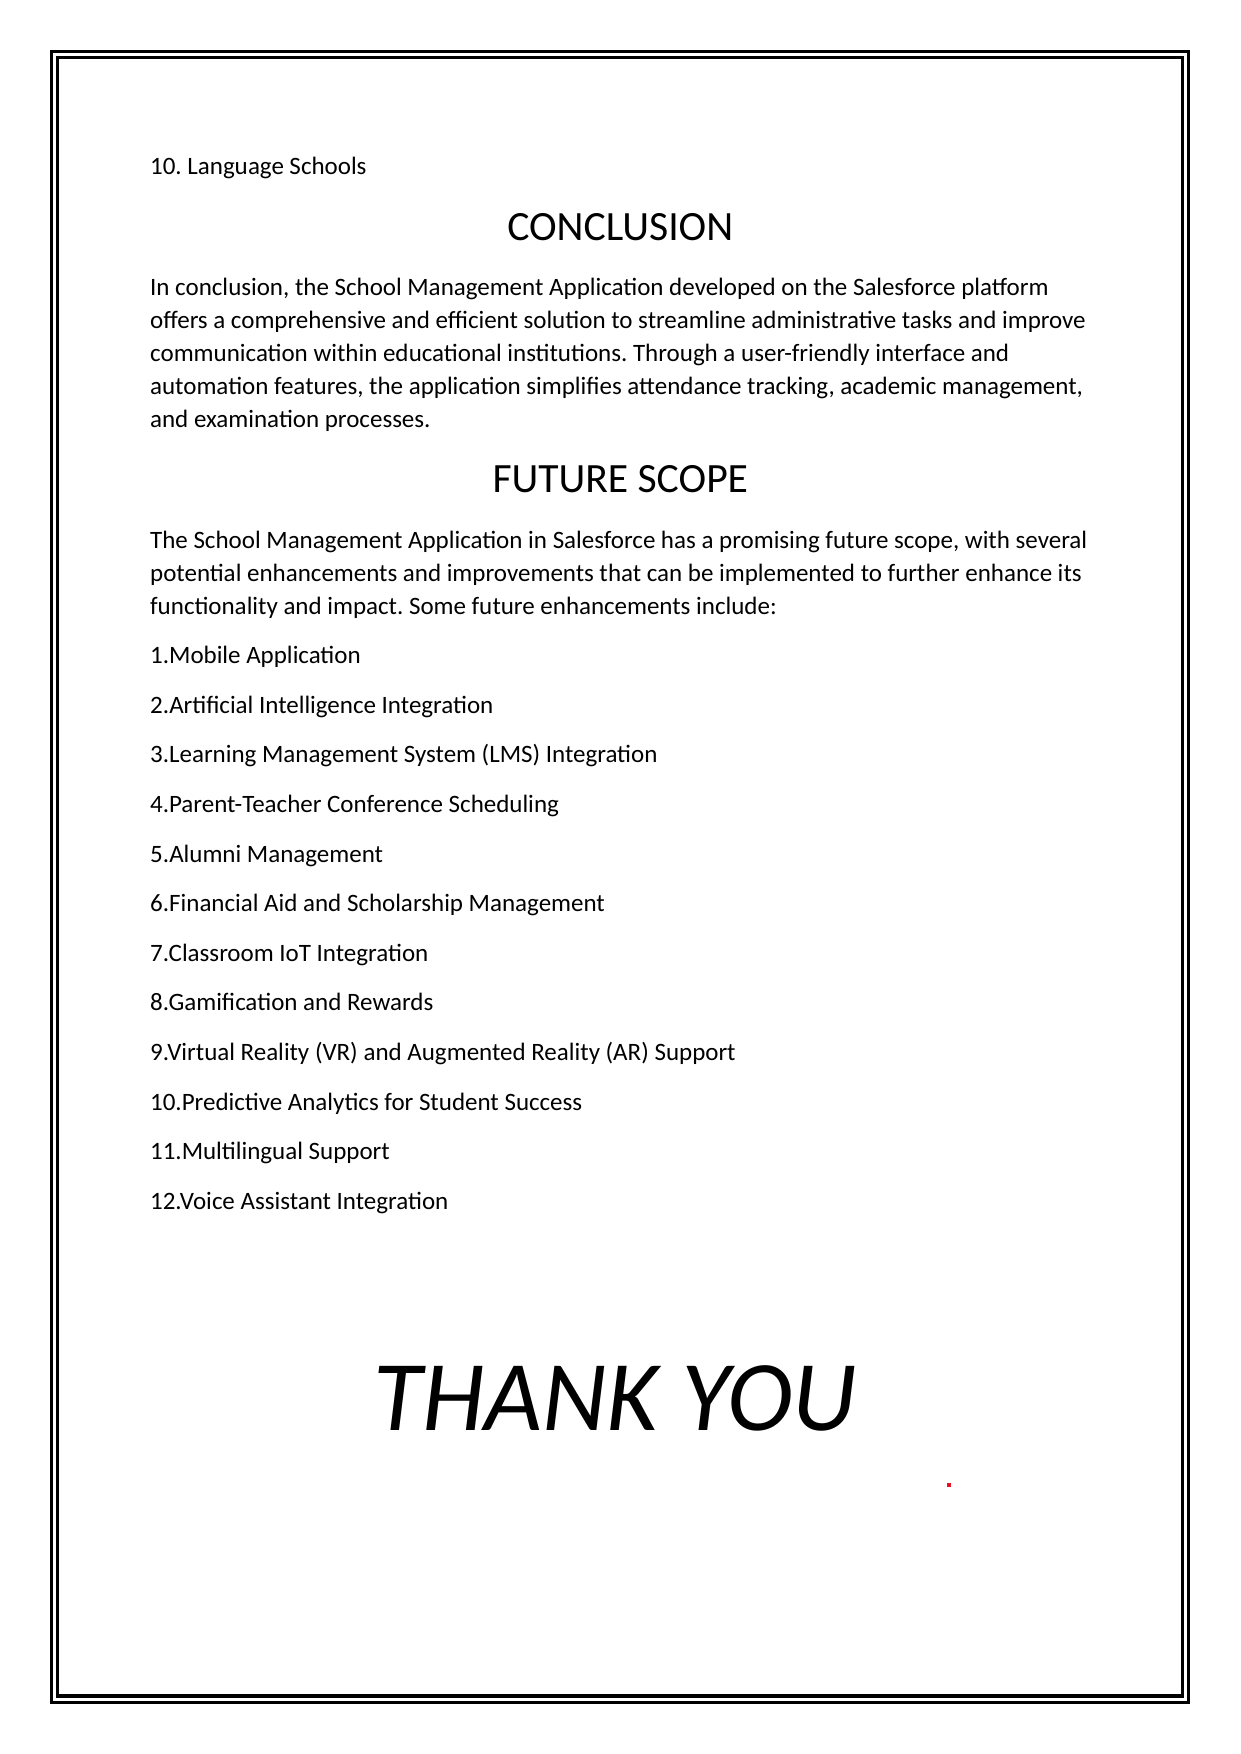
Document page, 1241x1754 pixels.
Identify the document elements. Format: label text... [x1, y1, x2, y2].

text 7.Classroom IoT Integration [150, 937, 1090, 967]
text 5.Alumni Management [150, 838, 1090, 868]
text 4.Parent-Teacher Conference Scheduling [150, 788, 1090, 819]
text 6.Financial Aid and Scholarship Management [150, 887, 1090, 918]
text 12.Voice Assistant Integration [150, 1185, 1090, 1215]
text 1.Mobile Application [150, 639, 1090, 670]
text CONCLUSION [150, 199, 1090, 250]
text The School Management Application in Salesforce has a promising future scope, with several potential enhancements and improvements that can be implemented to further enhance its functionality and impact. Some future enhancements include: [150, 524, 1090, 620]
text 11.Multilingual Support [150, 1135, 1090, 1166]
text 10. Language Schools [150, 150, 1090, 181]
text 9.Virtual Reality (VR) and Augmented Reality (AR) Support [150, 1036, 1090, 1067]
text FUTURE SCOPE [150, 452, 1090, 503]
text 3.Learning Management System (LMS) Integration [150, 738, 1090, 769]
text 8.Gamification and Rewards [150, 986, 1090, 1017]
text 10.Predictive Analytics for Student Success [150, 1086, 1090, 1116]
text In conclusion, the School Management Application developed on the Salesforce platform offers a comprehensive and efficient solution to streamline administrative tasks and improve communication within educational institutions. Through a user-friendly interface and automation features, the application simplifies attendance tracking, academic management, and examination processes. [150, 271, 1090, 433]
text 2.Artificial Intelligence Integration [150, 689, 1090, 719]
text THANK YOU [150, 1333, 1090, 1456]
